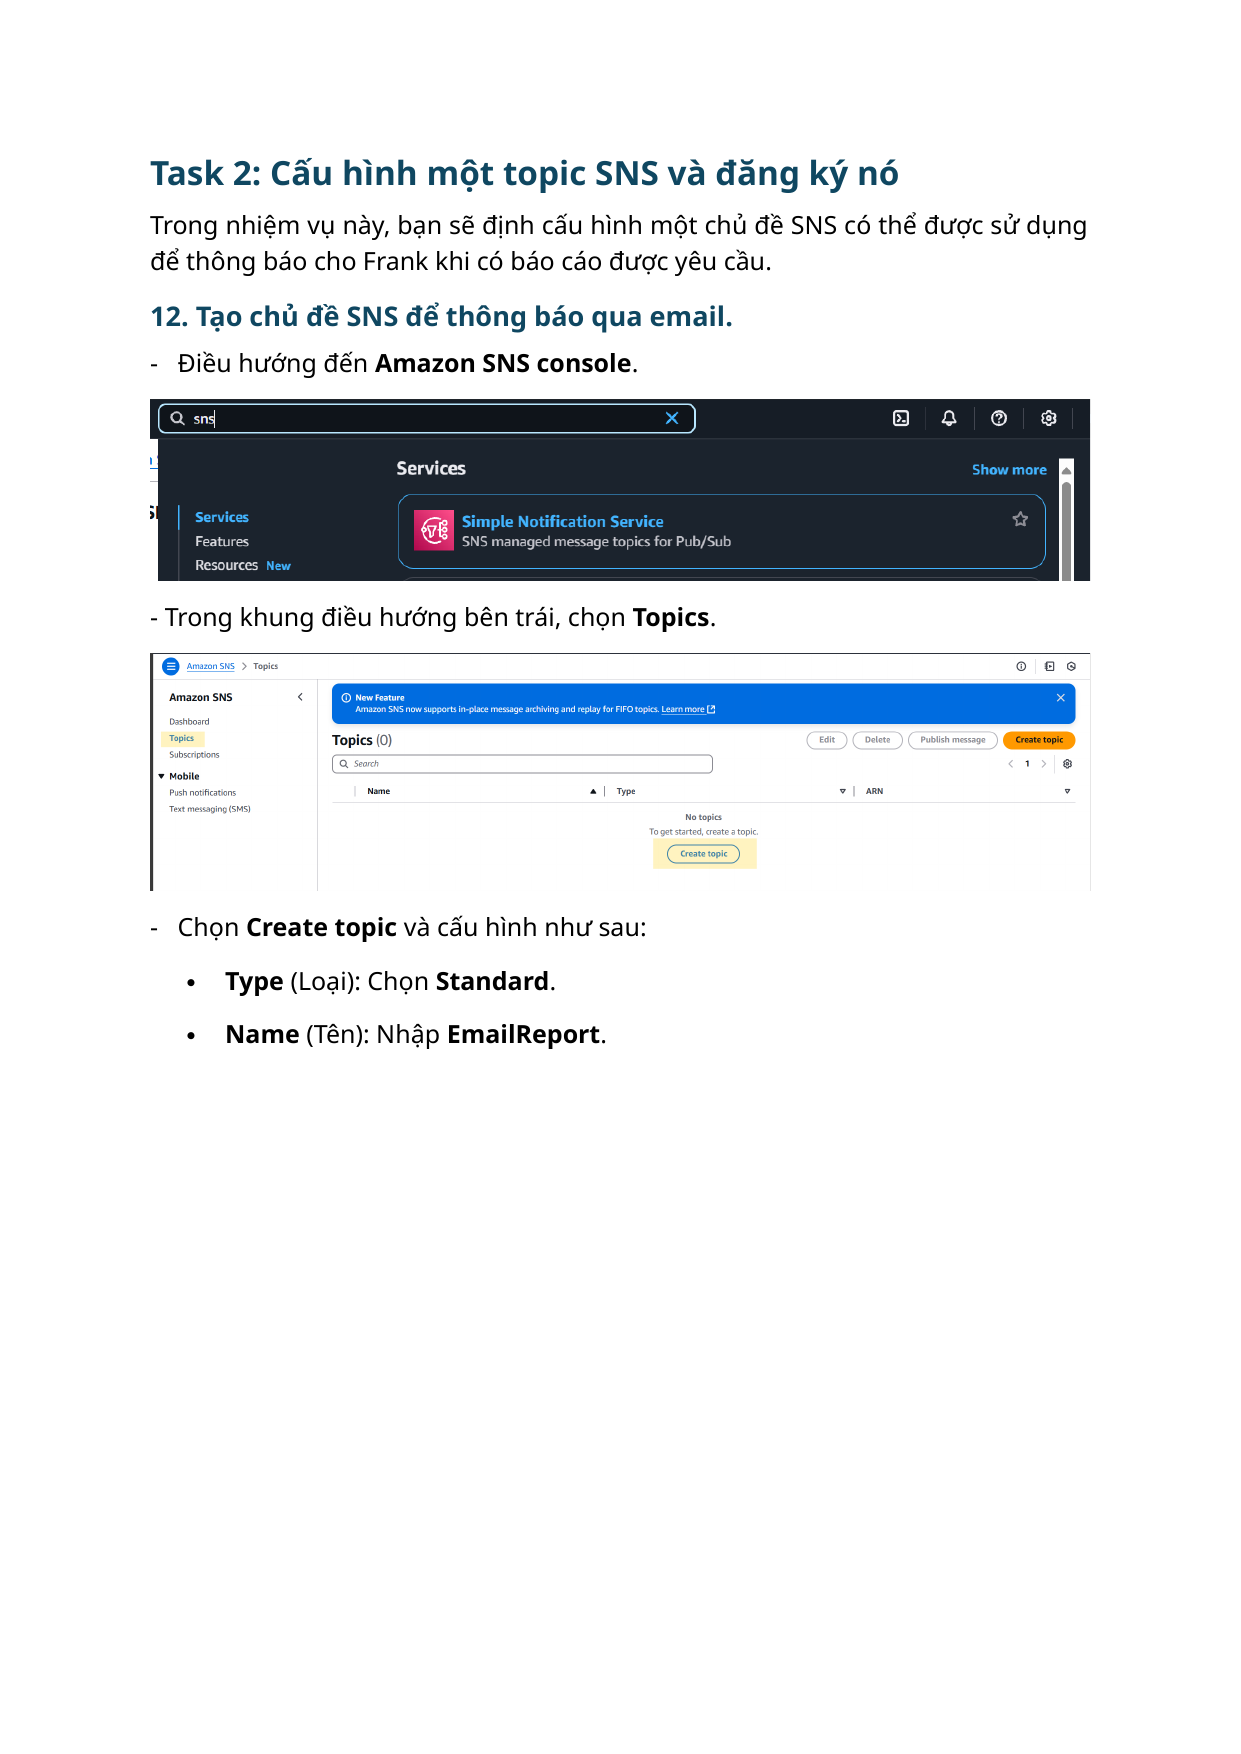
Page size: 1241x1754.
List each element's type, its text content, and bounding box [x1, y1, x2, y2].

list Name (Tên): Nhập EmailReport. [187, 1017, 1090, 1051]
text Trong nhiệm vụ này, bạn sẽ định cấu hình một chủ đề SNS có thể được sử dụng để thông báo cho Frank khi có báo cáo được yêu cầu. [150, 207, 1090, 278]
picture [150, 399, 1091, 581]
text - Chọn Create topic và cấu hình như sau: [150, 910, 1090, 944]
text - Điều hướng đến Amazon SNS console. [150, 346, 1090, 380]
list Type (Loại): Chọn Standard. [187, 963, 1090, 997]
subtitle 12. Tạo chủ đề SNS để thông báo qua email. [150, 297, 1090, 334]
picture [150, 653, 1091, 891]
text - Trong khung điều hướng bên trái, chọn Topics. [150, 600, 1090, 634]
subtitle Task 2: Cấu hình một topic SNS và đăng ký nó [150, 150, 1090, 195]
